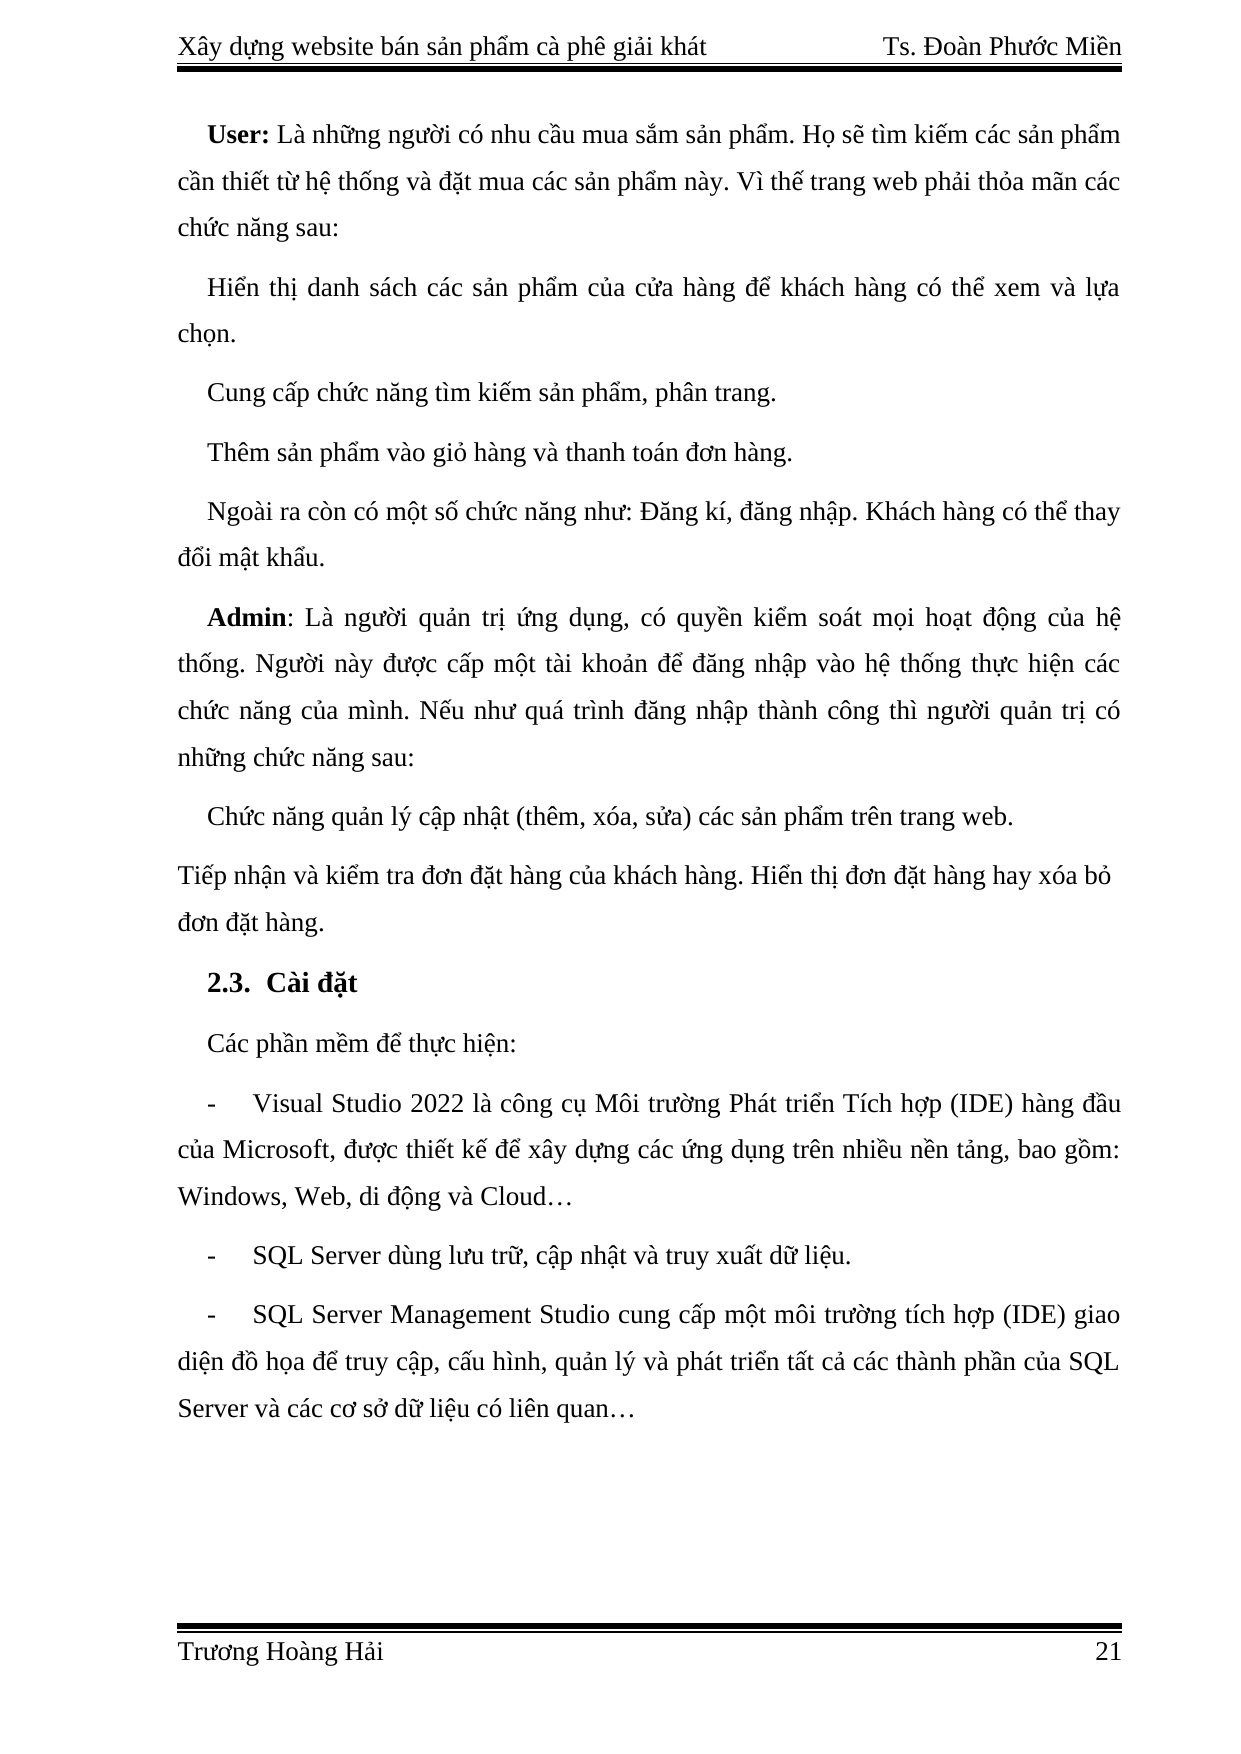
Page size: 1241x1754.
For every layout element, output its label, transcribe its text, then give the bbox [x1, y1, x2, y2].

text Chức năng quản lý cập nhật (thêm, xóa, sửa) các sản phẩm trên trang web. [177, 800, 1122, 831]
text User: Là những người có nhu cầu mua sắm sản phẩm. Họ sẽ tìm kiếm các sản phẩm cần thiết từ hệ thống và đặt mua các sản phẩm này. Vì thế trang web phải thỏa mãn các chức năng sau: [177, 118, 1122, 243]
list Visual Studio 2022 là công cụ Môi trường Phát triển Tích hợp (IDE) hàng đầu của Microsoft, được thiết kế để xây dựng các ứng dụng trên nhiều nền tảng, bao gồm: Windows, Web, di động và Cloud… [177, 1087, 1122, 1211]
text Cung cấp chức năng tìm kiếm sản phẩm, phân trang. [177, 376, 1122, 408]
text Hiển thị danh sách các sản phẩm của cửa hàng để khách hàng có thể xem và lựa chọn. [177, 271, 1122, 348]
text Các phần mềm để thực hiện: [177, 1028, 1122, 1059]
list SQL Server Management Studio cung cấp một môi trường tích hợp (IDE) giao diện đồ họa để truy cập, cấu hình, quản lý và phát triển tất cả các thành phần của SQL Server và các cơ sở dữ liệu có liên quan… [177, 1298, 1122, 1423]
text Tiếp nhận và kiểm tra đơn đặt hàng của khách hàng. Hiển thị đơn đặt hàng hay xóa bỏ đơn đặt hàng. [177, 859, 1122, 937]
text Cài đặt [177, 965, 1122, 998]
text Ngoài ra còn có một số chức năng như: Đăng kí, đăng nhập. Khách hàng có thể thay đổi mật khẩu. [177, 495, 1122, 573]
list SQL Server dùng lưu trữ, cập nhật và truy xuất dữ liệu. [177, 1239, 1122, 1270]
text Admin: Là người quản trị ứng dụng, có quyền kiểm soát mọi hoạt động của hệ thống. Người này được cấp một tài khoản để đăng nhập vào hệ thống thực hiện các chức năng của mình. Nếu như quá trình đăng nhập thành công thì người quản trị có những chức năng sau: [177, 601, 1122, 772]
text Thêm sản phẩm vào giỏ hàng và thanh toán đơn hàng. [177, 436, 1122, 467]
